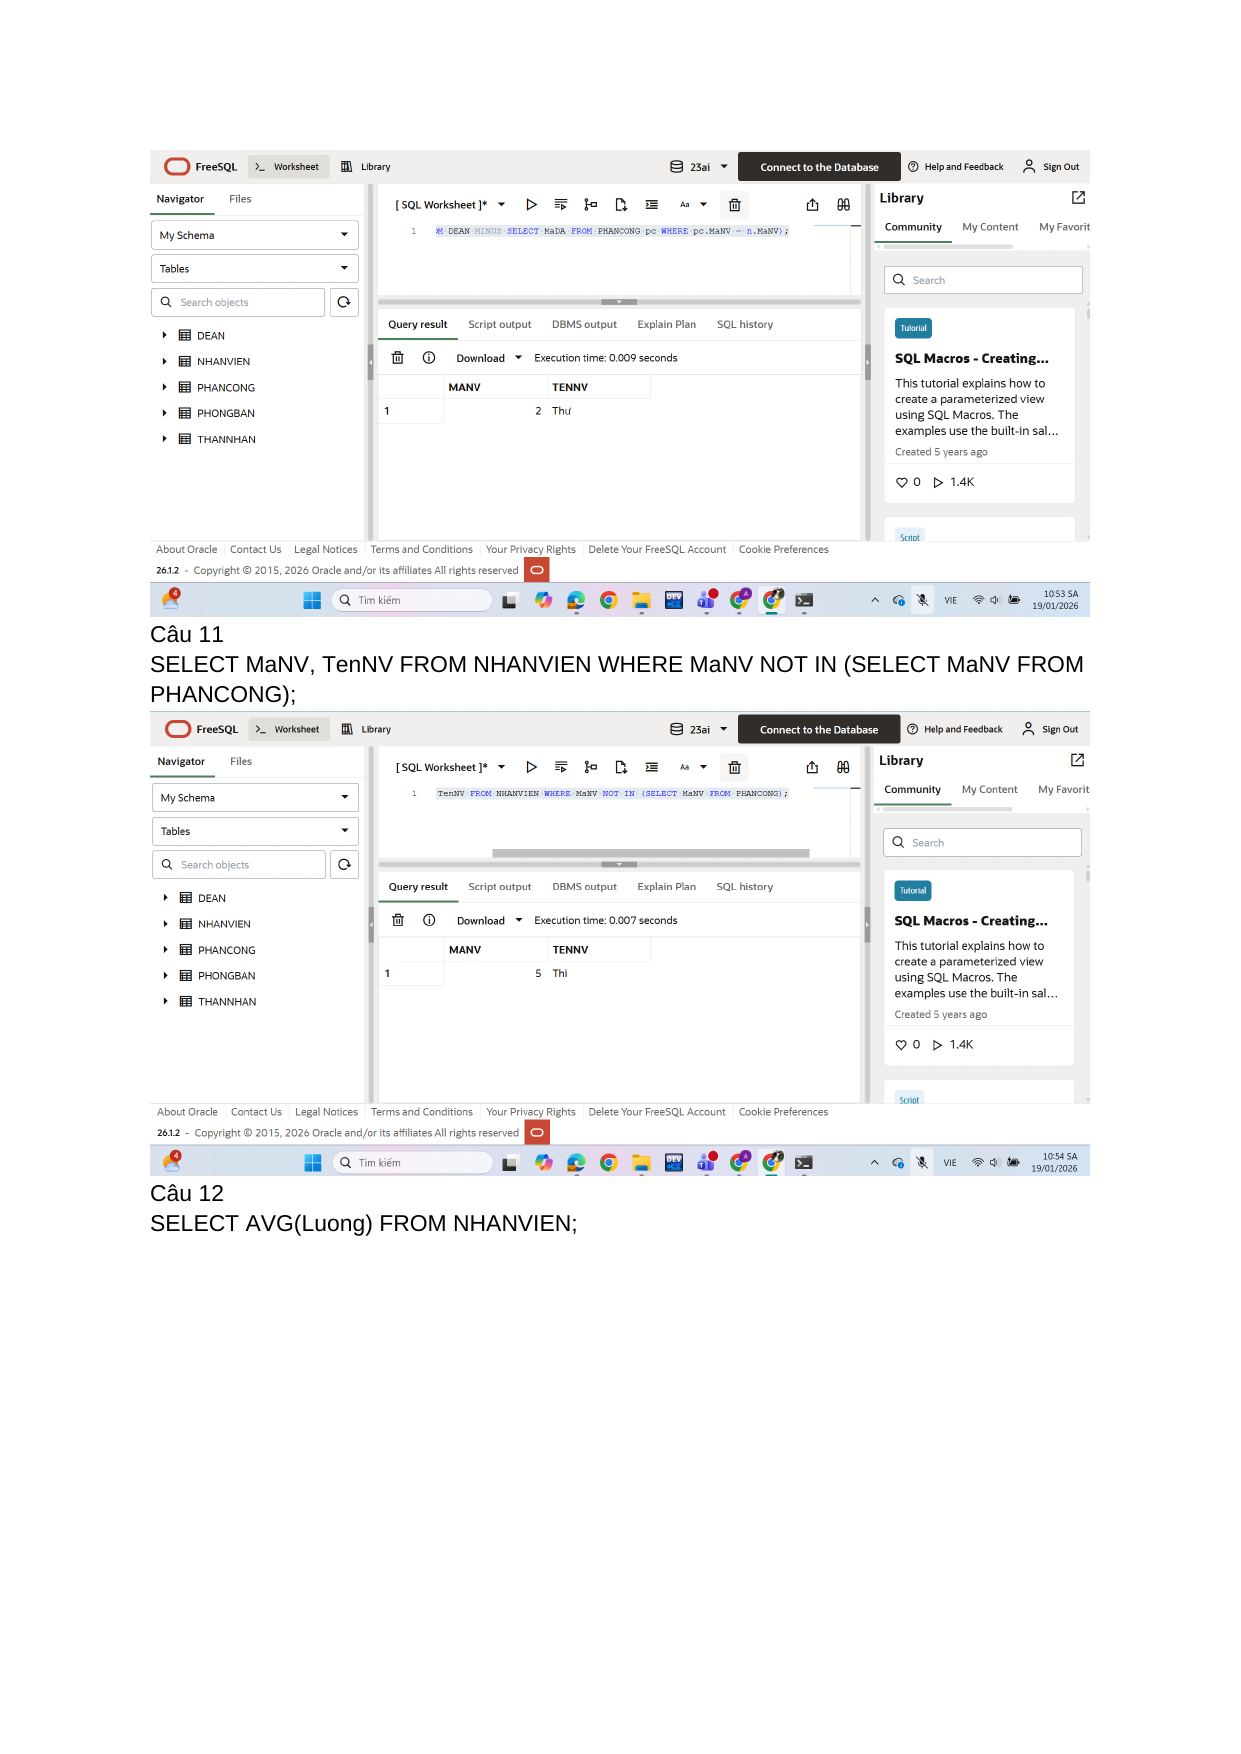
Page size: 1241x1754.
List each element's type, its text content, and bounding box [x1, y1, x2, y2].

picture [150, 711, 1091, 1176]
text SELECT MaNV, TenNV FROM NHANVIEN WHERE MaNV NOT IN (SELECT MaNV FROM PHANCONG); [150, 651, 1090, 707]
text Câu 12 [150, 1179, 1090, 1206]
text SELECT AVG(Luong) FROM NHANVIEN; [150, 1210, 1090, 1236]
picture [150, 150, 1091, 617]
text Câu 11 [150, 621, 1090, 647]
